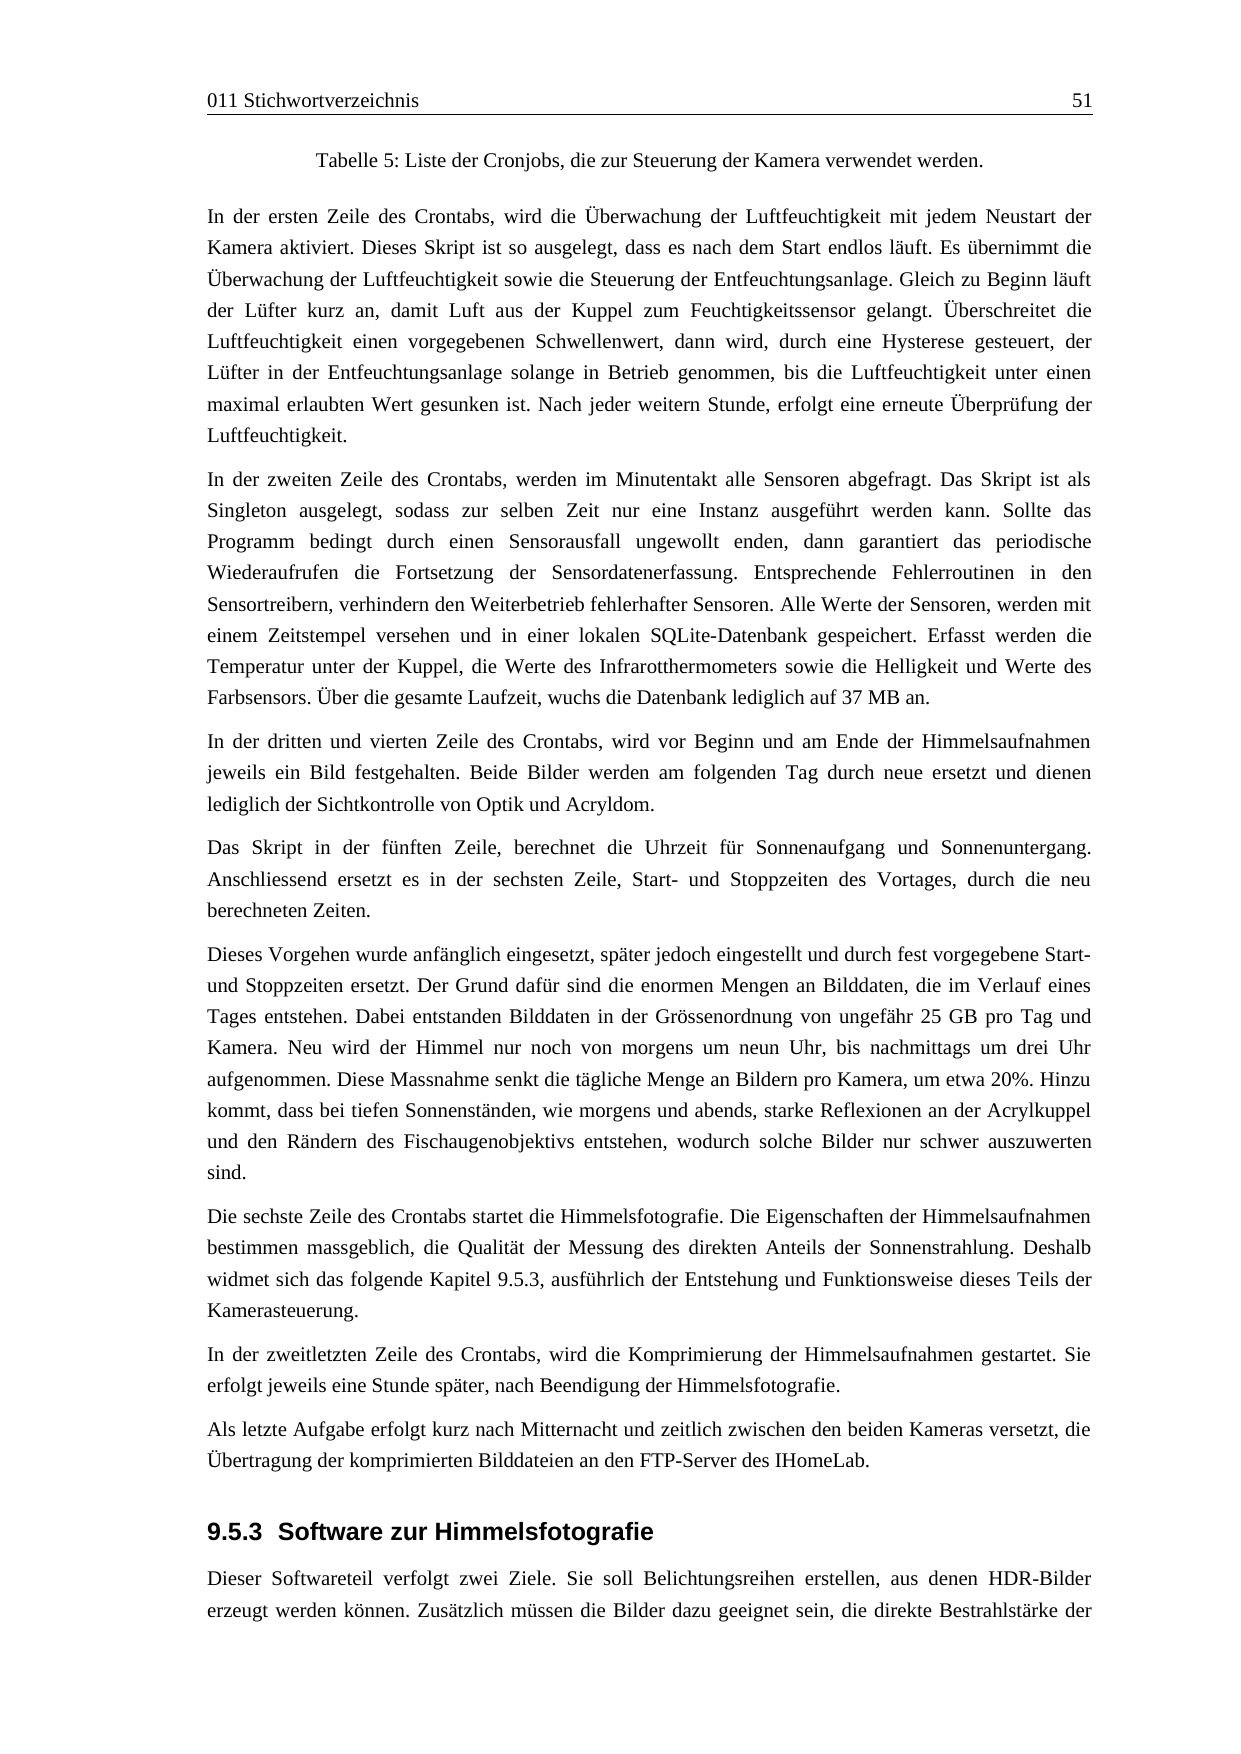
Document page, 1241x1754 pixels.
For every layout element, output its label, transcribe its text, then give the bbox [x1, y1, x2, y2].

text Die sechste Zeile des Crontabs startet die Himmelsfotografie. Die Eigenschaften der Himmelsaufnahmen bestimmen massgeblich, die Qualität der Messung des direkten Anteils der Sonnenstrahlung. Deshalb widmet sich das folgende Kapitel 8.5.3, ausführlich der Entstehung und Funktionsweise dieses Teils der Kamerasteuerung. [207, 1204, 1093, 1322]
text In der dritten und vierten Zeile des Crontabs, wird vor Beginn und am Ende der Himmelsaufnahmen jeweils ein Bild festgehalten. Beide Bilder werden am folgenden Tag durch neue ersetzt und dienen lediglich der Sichtkontrolle von Optik und Acryldom. [207, 729, 1093, 816]
text In der zweiten Zeile des Crontabs, werden im Minutentakt alle Sensoren abgefragt. Das Skript ist als Singleton ausgelegt, sodass zur selben Zeit nur eine Instanz ausgeführt werden kann. Sollte das Programm bedingt durch einen Sensorausfall ungewollt enden, dann garantiert das periodische Wiederaufrufen die Fortsetzung der Sensordatenerfassung. Entsprechende Fehlerroutinen in den Sensortreibern, verhindern den Weiterbetrieb fehlerhafter Sensoren. Alle Werte der Sensoren, werden mit einem Zeitstempel versehen und in einer lokalen SQLite-Datenbank gespeichert. Erfasst werden die Temperatur unter der Kuppel, die Werte des Infrarotthermometers sowie die Helligkeit und Werte des Farbsensors. Über die gesamte Laufzeit, wuchs die Datenbank lediglich auf 37 MB an. [207, 466, 1093, 709]
text Als letzte Aufgabe erfolgt kurz nach Mitternacht und zeitlich zwischen den beiden Kameras versetzt, die Übertragung der komprimierten Bilddateien an den FTP-Server des IHomeLab. [207, 1416, 1093, 1472]
text Tabelle 5: Liste der Cronjobs, die zur Steuerung der Kamera verwendet werden. [207, 148, 1093, 172]
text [207, 1566, 1093, 1622]
text In der ersten Zeile des Crontabs, wird die Überwachung der Luftfeuchtigkeit mit jedem Neustart der Kamera aktiviert. Dieses Skript ist so ausgelegt, dass es nach dem Start endlos läuft. Es übernimmt die Überwachung der Luftfeuchtigkeit sowie die Steuerung der Entfeuchtungsanlage. Gleich zu Beginn läuft der Lüfter kurz an, damit Luft aus der Kuppel zum Feuchtigkeitssensor gelangt. Überschreitet die Luftfeuchtigkeit einen vorgegebenen Schwellenwert, dann wird, durch eine Hysterese gesteuert, der Lüfter in der Entfeuchtungsanlage solange in Betrieb genommen, bis die Luftfeuchtigkeit unter einen maximal erlaubten Wert gesunken ist. Nach jeder weitern Stunde, erfolgt eine erneute Überprüfung der Luftfeuchtigkeit. [207, 204, 1093, 447]
subtitle Software zur Himmelsfotografie [207, 1516, 1093, 1545]
text Dieses Vorgehen wurde anfänglich eingesetzt, später jedoch eingestellt und durch fest vorgegebene Start- und Stoppzeiten ersetzt. Der Grund dafür sind die enormen Mengen an Bilddaten, die im Verlauf eines Tages entstehen. Dabei entstanden Bilddaten in der Grössenordnung von ungefähr 25 GB pro Tag und Kamera. Neu wird der Himmel nur noch von morgens um neun Uhr, bis nachmittags um drei Uhr aufgenommen. Diese Massnahme senkt die tägliche Menge an Bildern pro Kamera, um etwa 20%. Hinzu kommt, dass bei tiefen Sonnenständen, wie morgens und abends, starke Reflexionen an der Acrylkuppel und den Rändern des Fischaugenobjektivs entstehen, wodurch solche Bilder nur schwer auszuwerten sind. [207, 941, 1093, 1184]
text Das Skript in der fünften Zeile, berechnet die Uhrzeit für Sonnenaufgang und Sonnenuntergang. Anschliessend ersetzt es in der sechsten Zeile, Start- und Stoppzeiten des Vortages, durch die neu berechneten Zeiten. [207, 835, 1093, 922]
text In der zweitletzten Zeile des Crontabs, wird die Komprimierung der Himmelsaufnahmen gestartet. Sie erfolgt jeweils eine Stunde später, nach Beendigung der Himmelsfotografie. [207, 1341, 1093, 1397]
